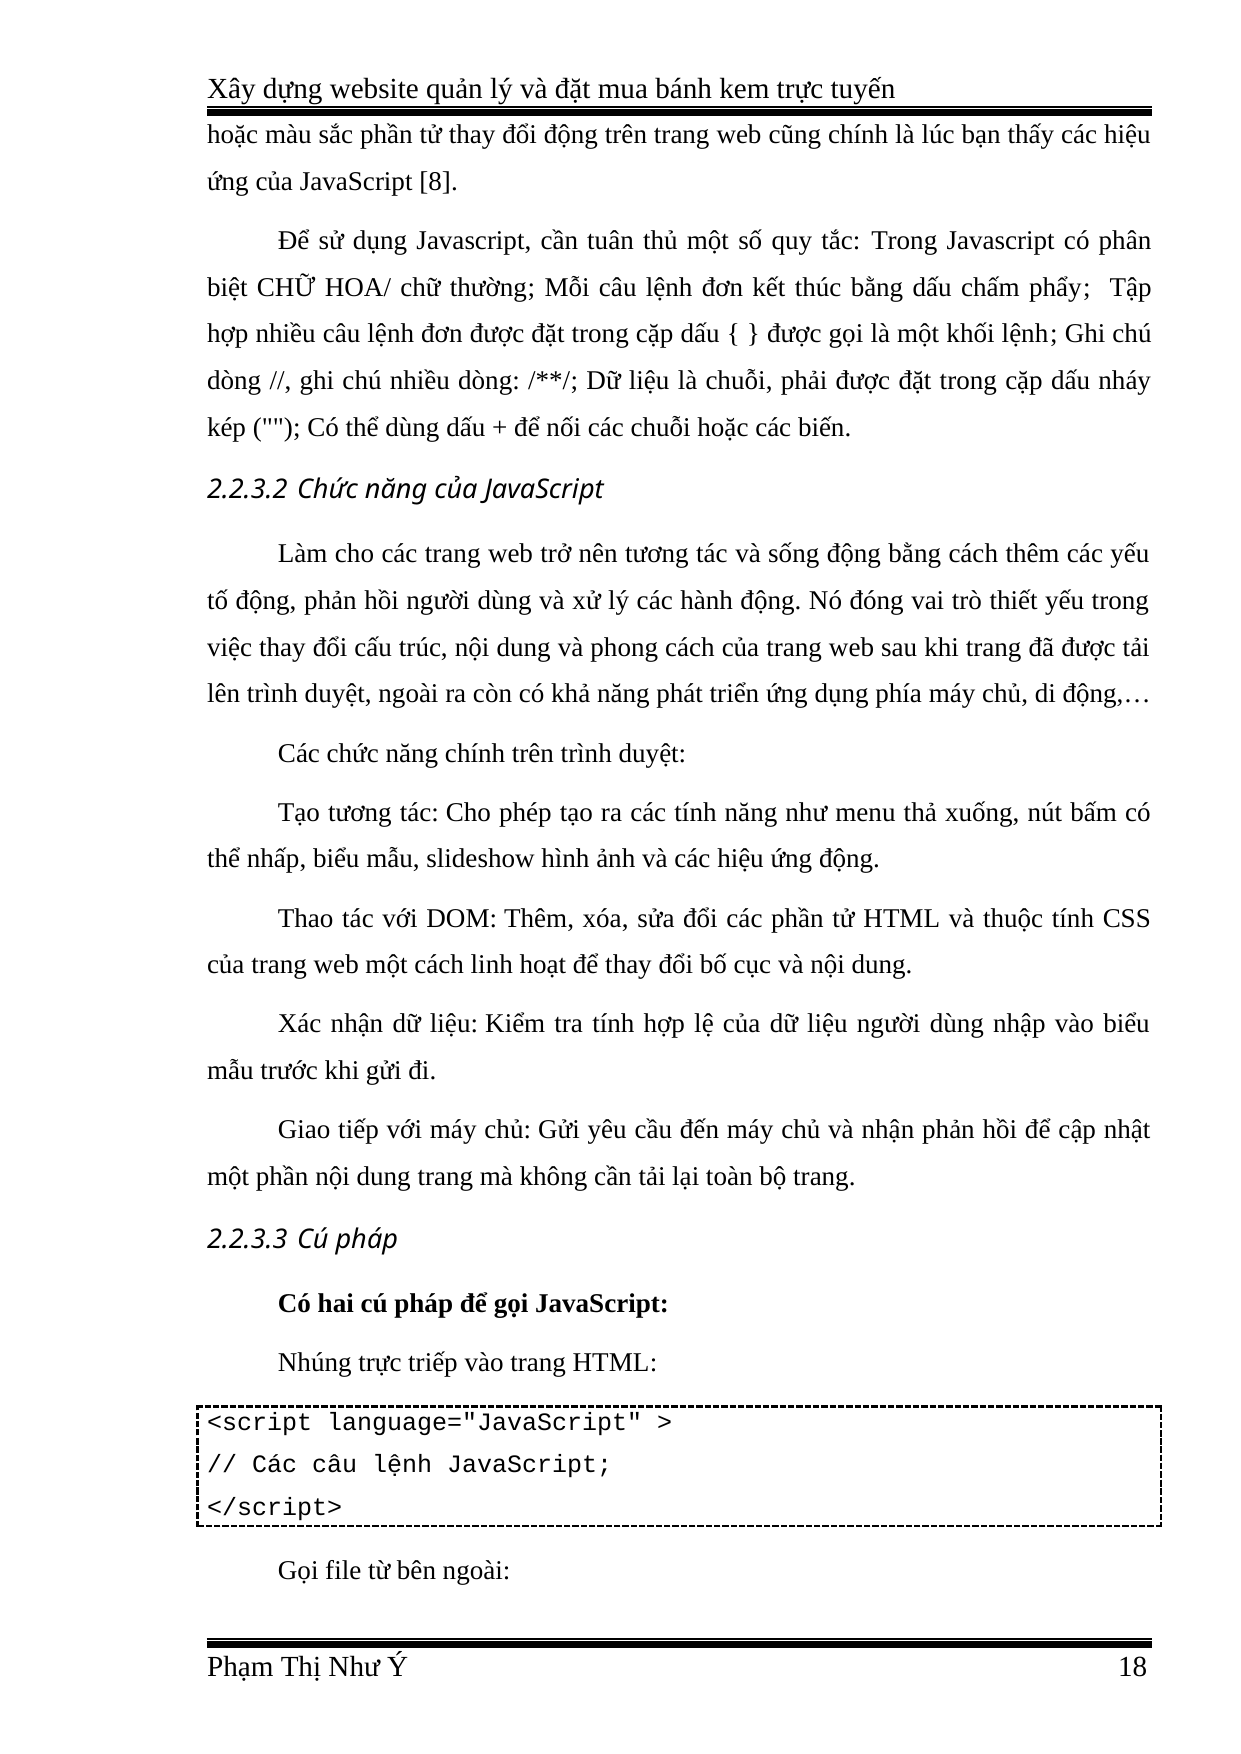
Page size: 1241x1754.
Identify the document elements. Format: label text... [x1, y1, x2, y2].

text Nhúng trực triếp vào trang HTML: [207, 1346, 1152, 1377]
text </script> [196, 1490, 1162, 1527]
text Tạo tương tác: Cho phép tạo ra các tính năng như menu thả xuống, nút bấm có thể nhấp, biểu mẫu, slideshow hình ảnh và các hiệu ứng động. [207, 796, 1152, 874]
text Làm cho các trang web trở nên tương tác và sống động bằng cách thêm các yếu tố động, phản hồi người dùng và xử lý các hành động. Nó đóng vai trò thiết yếu trong việc thay đổi cấu trúc, nội dung và phong cách của trang web sau khi trang đã được tải lên trình duyệt, ngoài ra còn có khả năng phát triển ứng dụng phía máy chủ, di động,… [207, 538, 1152, 709]
text Xác nhận dữ liệu: Kiểm tra tính hợp lệ của dữ liệu người dùng nhập vào biểu mẫu trước khi gửi đi. [207, 1008, 1152, 1085]
text Các chức năng chính trên trình duyệt: [207, 737, 1152, 768]
text Để sử dụng Javascript, cần tuân thủ một số quy tắc: Trong Javascript có phân biệt CHỮ HOA/ chữ thường; Mỗi câu lệnh đơn kết thúc bằng dấu chấm phẩy; Tập hợp nhiều câu lệnh đơn được đặt trong cặp dấu { } được gọi là một khối lệnh; Ghi chú dòng //, ghi chú nhiều dòng: /**/; Dữ liệu là chuỗi, phải được đặt trong cặp dấu nháy kép (""); Có thể dùng dấu + để nối các chuỗi hoặc các biến. [207, 224, 1152, 442]
text <script language="JavaScript" > [196, 1405, 1162, 1438]
text Thao tác với DOM: Thêm, xóa, sửa đổi các phần tử HTML và thuộc tính CSS của trang web một cách linh hoạt để thay đổi bố cục và nội dung. [207, 902, 1152, 979]
text Có hai cú pháp để gọi JavaScript: [207, 1287, 1152, 1318]
subtitle Chức năng của JavaScript [207, 470, 1152, 507]
text Gọi file từ bên ngoài: [207, 1554, 1152, 1585]
text Giao tiếp với máy chủ: Gửi yêu cầu đến máy chủ và nhận phản hồi để cập nhật một phần nội dung trang mà không cần tải lại toàn bộ trang. [207, 1113, 1152, 1191]
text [207, 118, 1152, 196]
subtitle Cú pháp [207, 1219, 1152, 1256]
text // Các câu lệnh JavaScript; [196, 1448, 1162, 1480]
